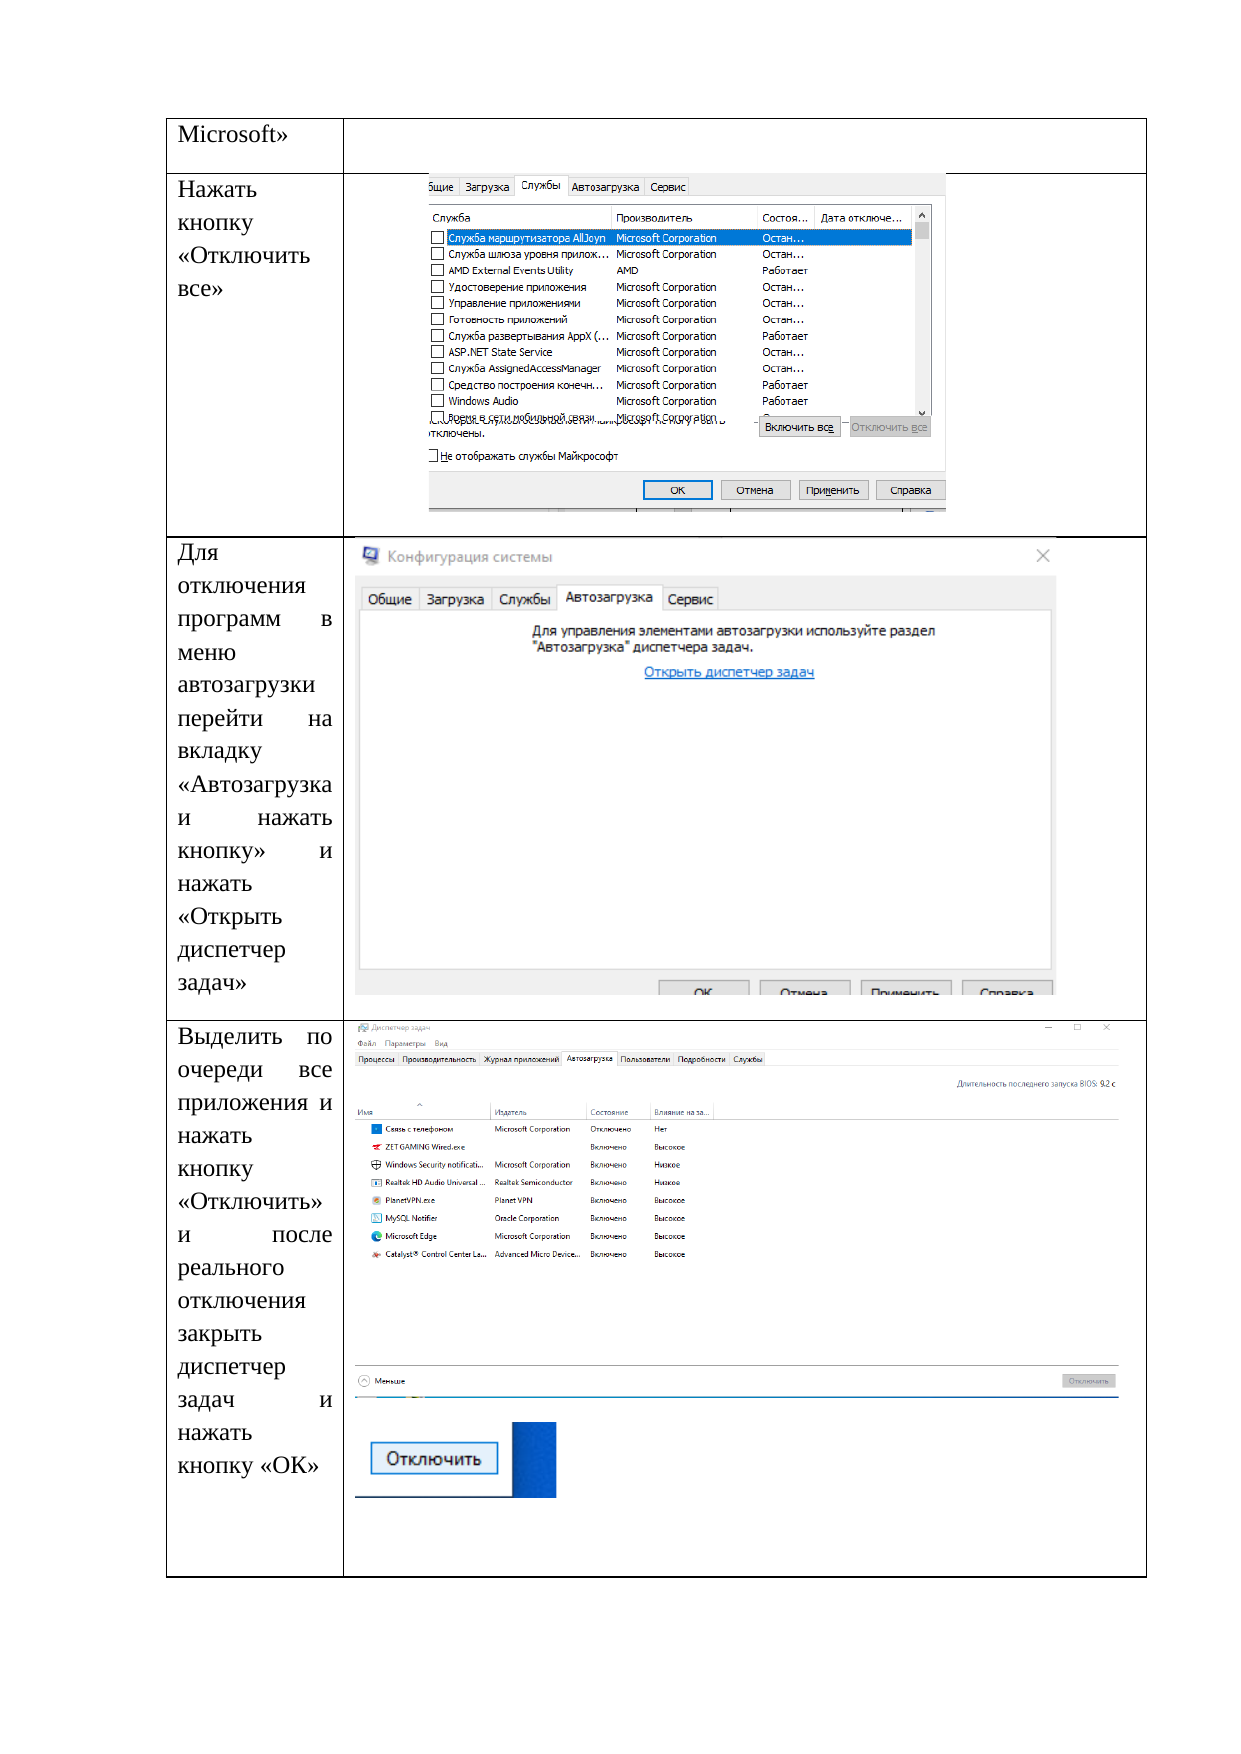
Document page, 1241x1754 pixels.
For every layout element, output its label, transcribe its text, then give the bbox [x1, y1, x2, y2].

table_cell Нажать кнопку «Отключить все» [167, 174, 343, 536]
table_cell [344, 174, 1146, 536]
table_cell Для отключения программ в меню автозагрузки перейти на вкладку «Автозагрузка и нажать кнопку» и нажать «Открыть диспетчер задач» [167, 538, 343, 1020]
table_cell Выделить по очереди все приложения и нажать кнопку «Отключить» и после реального отключения закрыть диспетчер задач и нажать кнопку «ОК» [167, 1021, 343, 1576]
picture [355, 537, 1057, 995]
picture [355, 1021, 1119, 1398]
table_cell [344, 1021, 1146, 1576]
table_cell [344, 119, 1146, 173]
table_cell [344, 538, 1146, 1020]
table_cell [167, 119, 343, 173]
picture [355, 1422, 557, 1498]
picture [428, 173, 946, 512]
